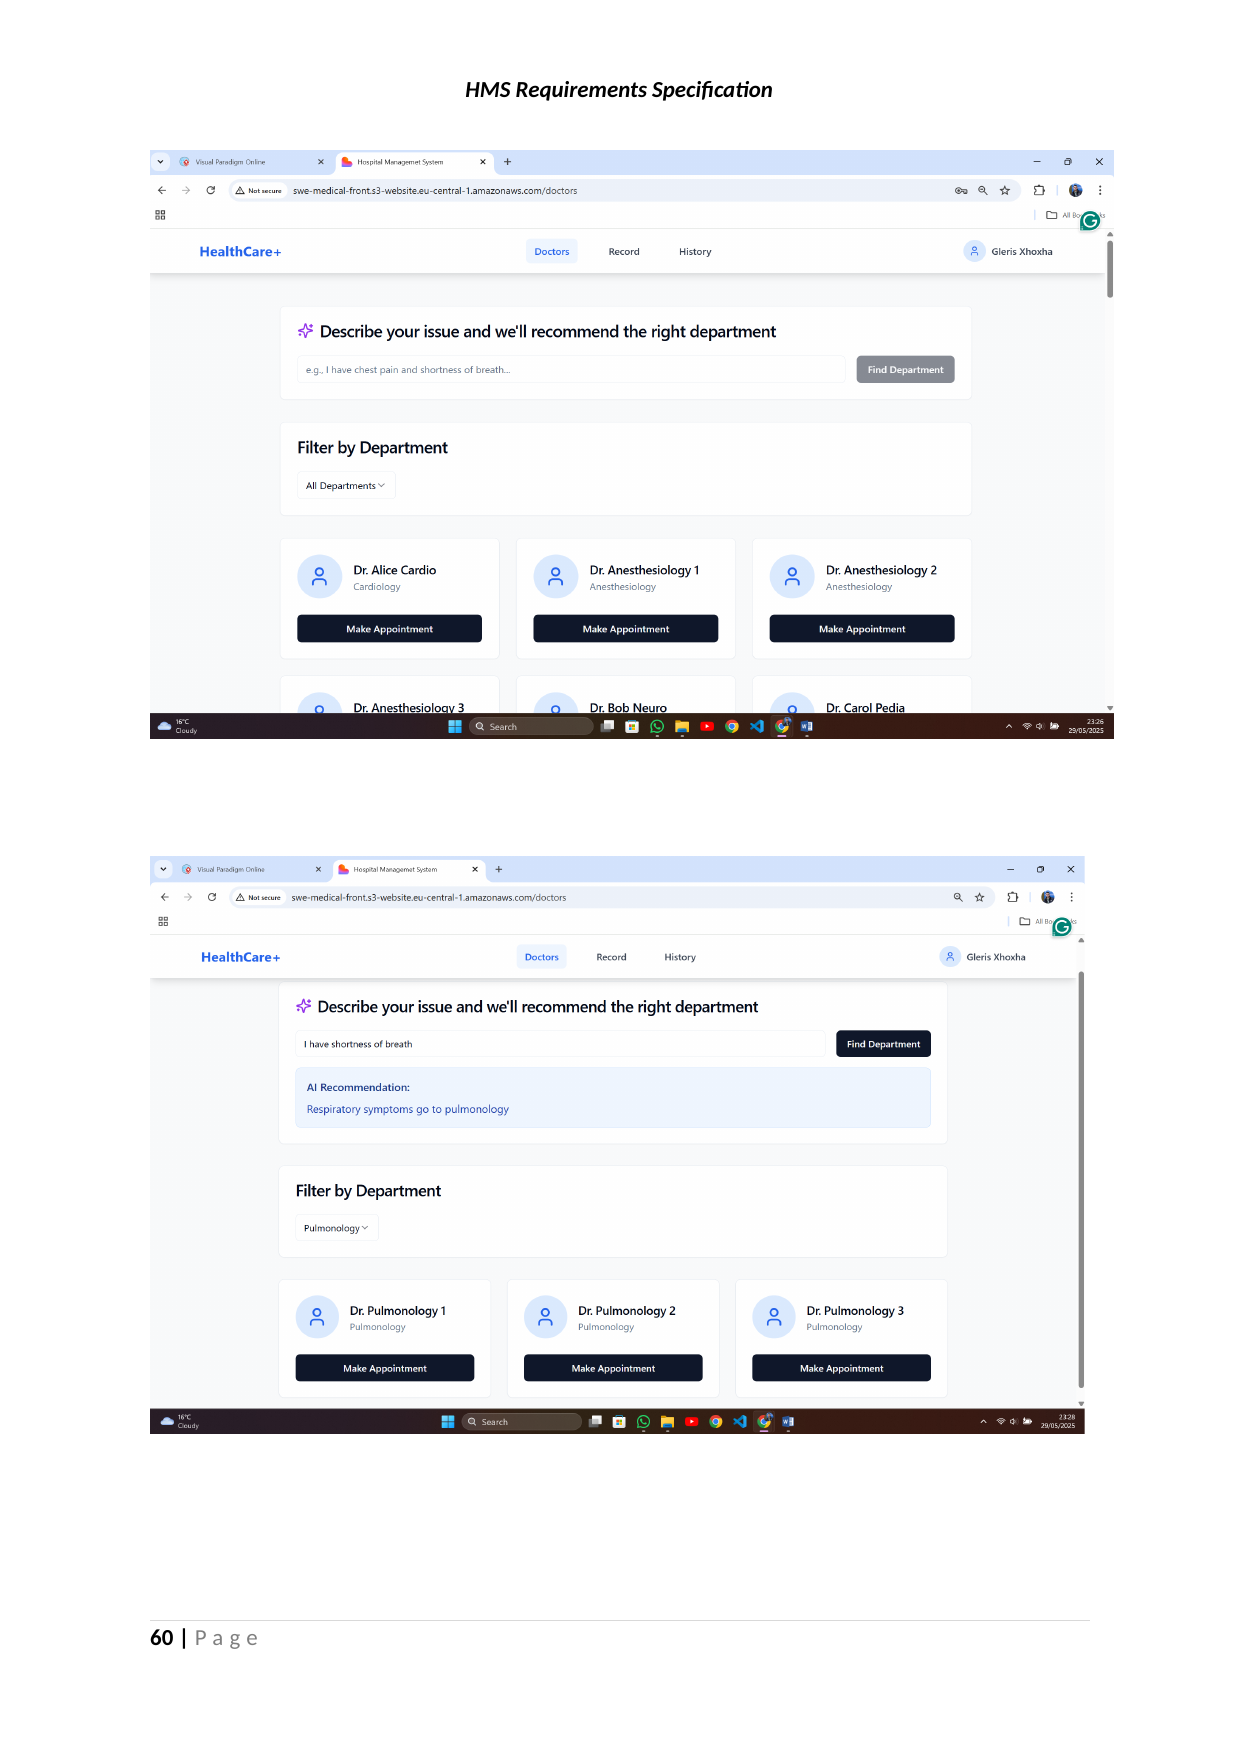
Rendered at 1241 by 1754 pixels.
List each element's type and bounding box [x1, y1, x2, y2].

picture [150, 856, 1085, 1434]
picture [150, 150, 1114, 739]
